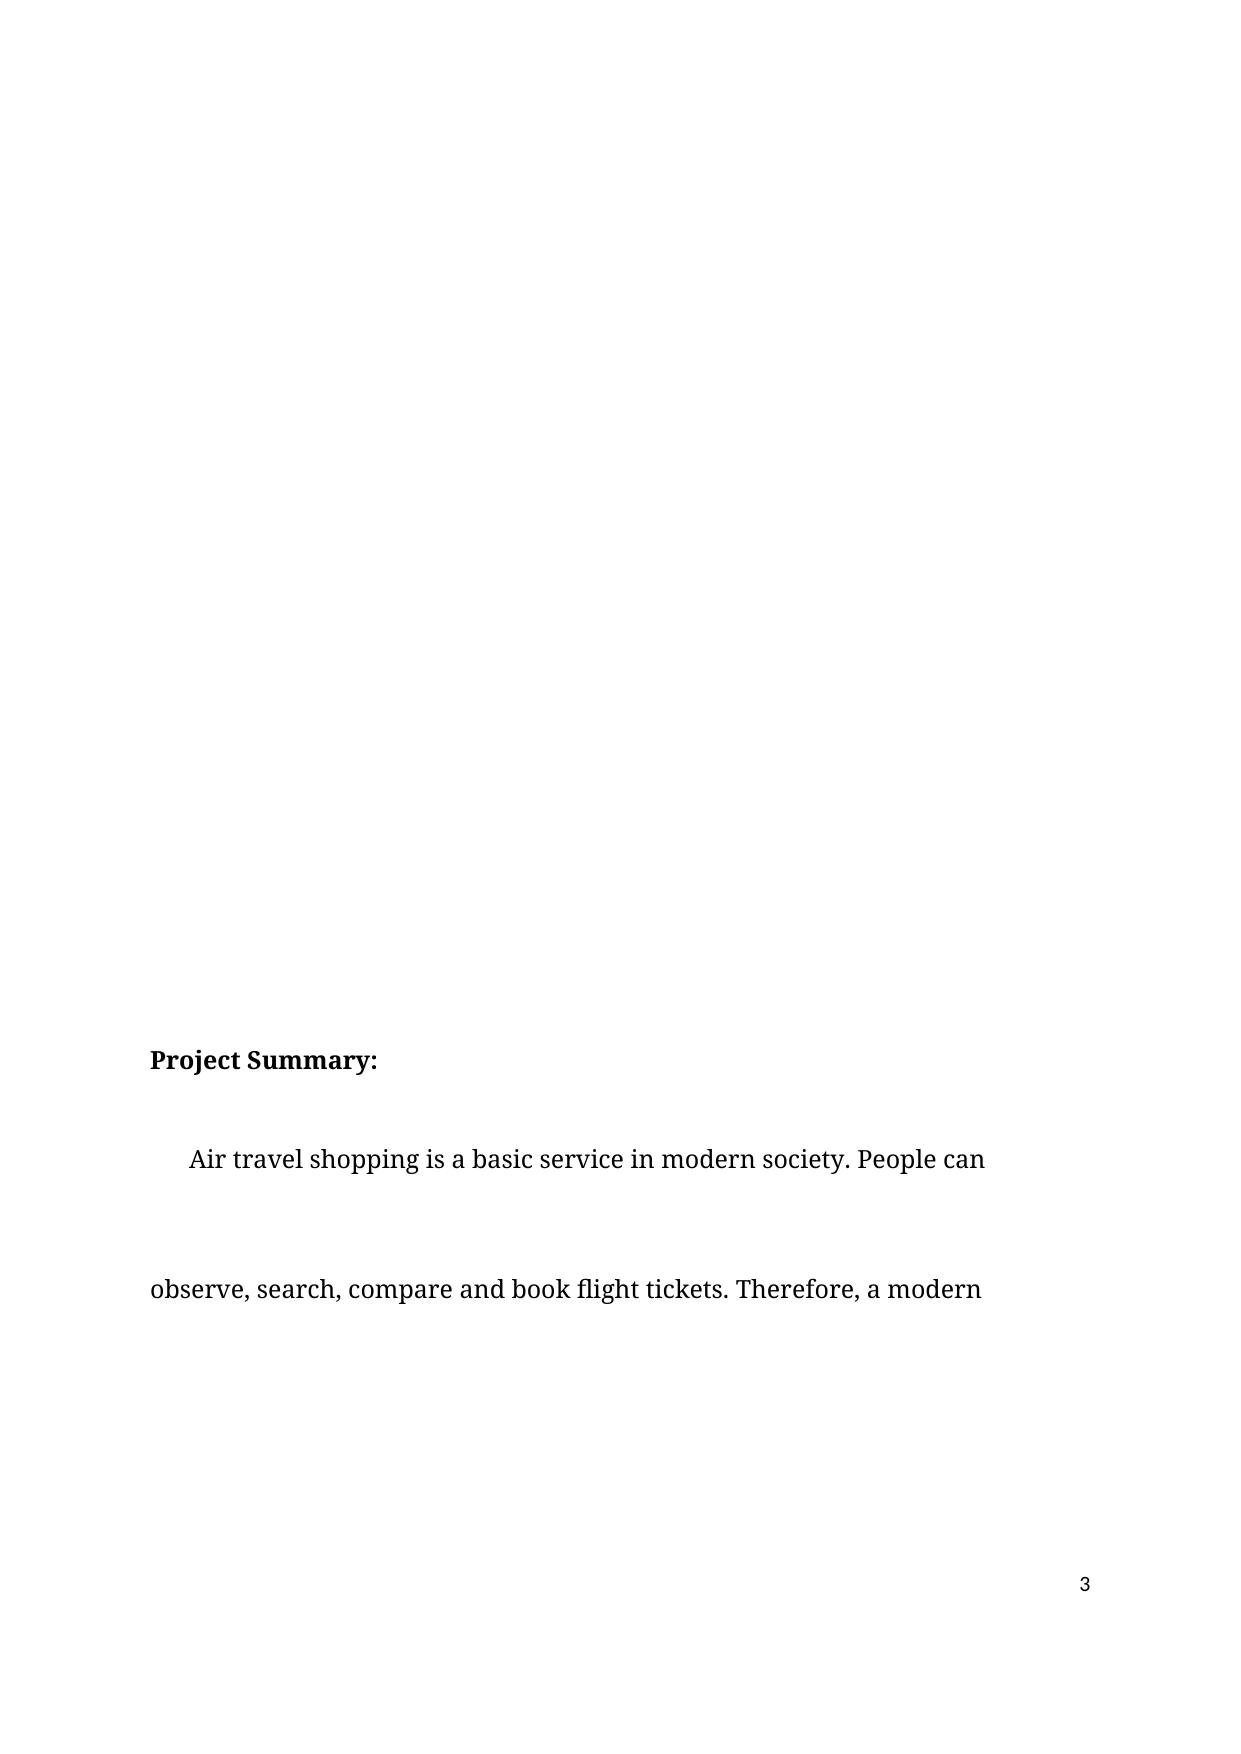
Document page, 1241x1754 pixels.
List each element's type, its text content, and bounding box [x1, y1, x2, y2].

text Project Summary: [150, 1027, 1090, 1092]
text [150, 1126, 1090, 1321]
